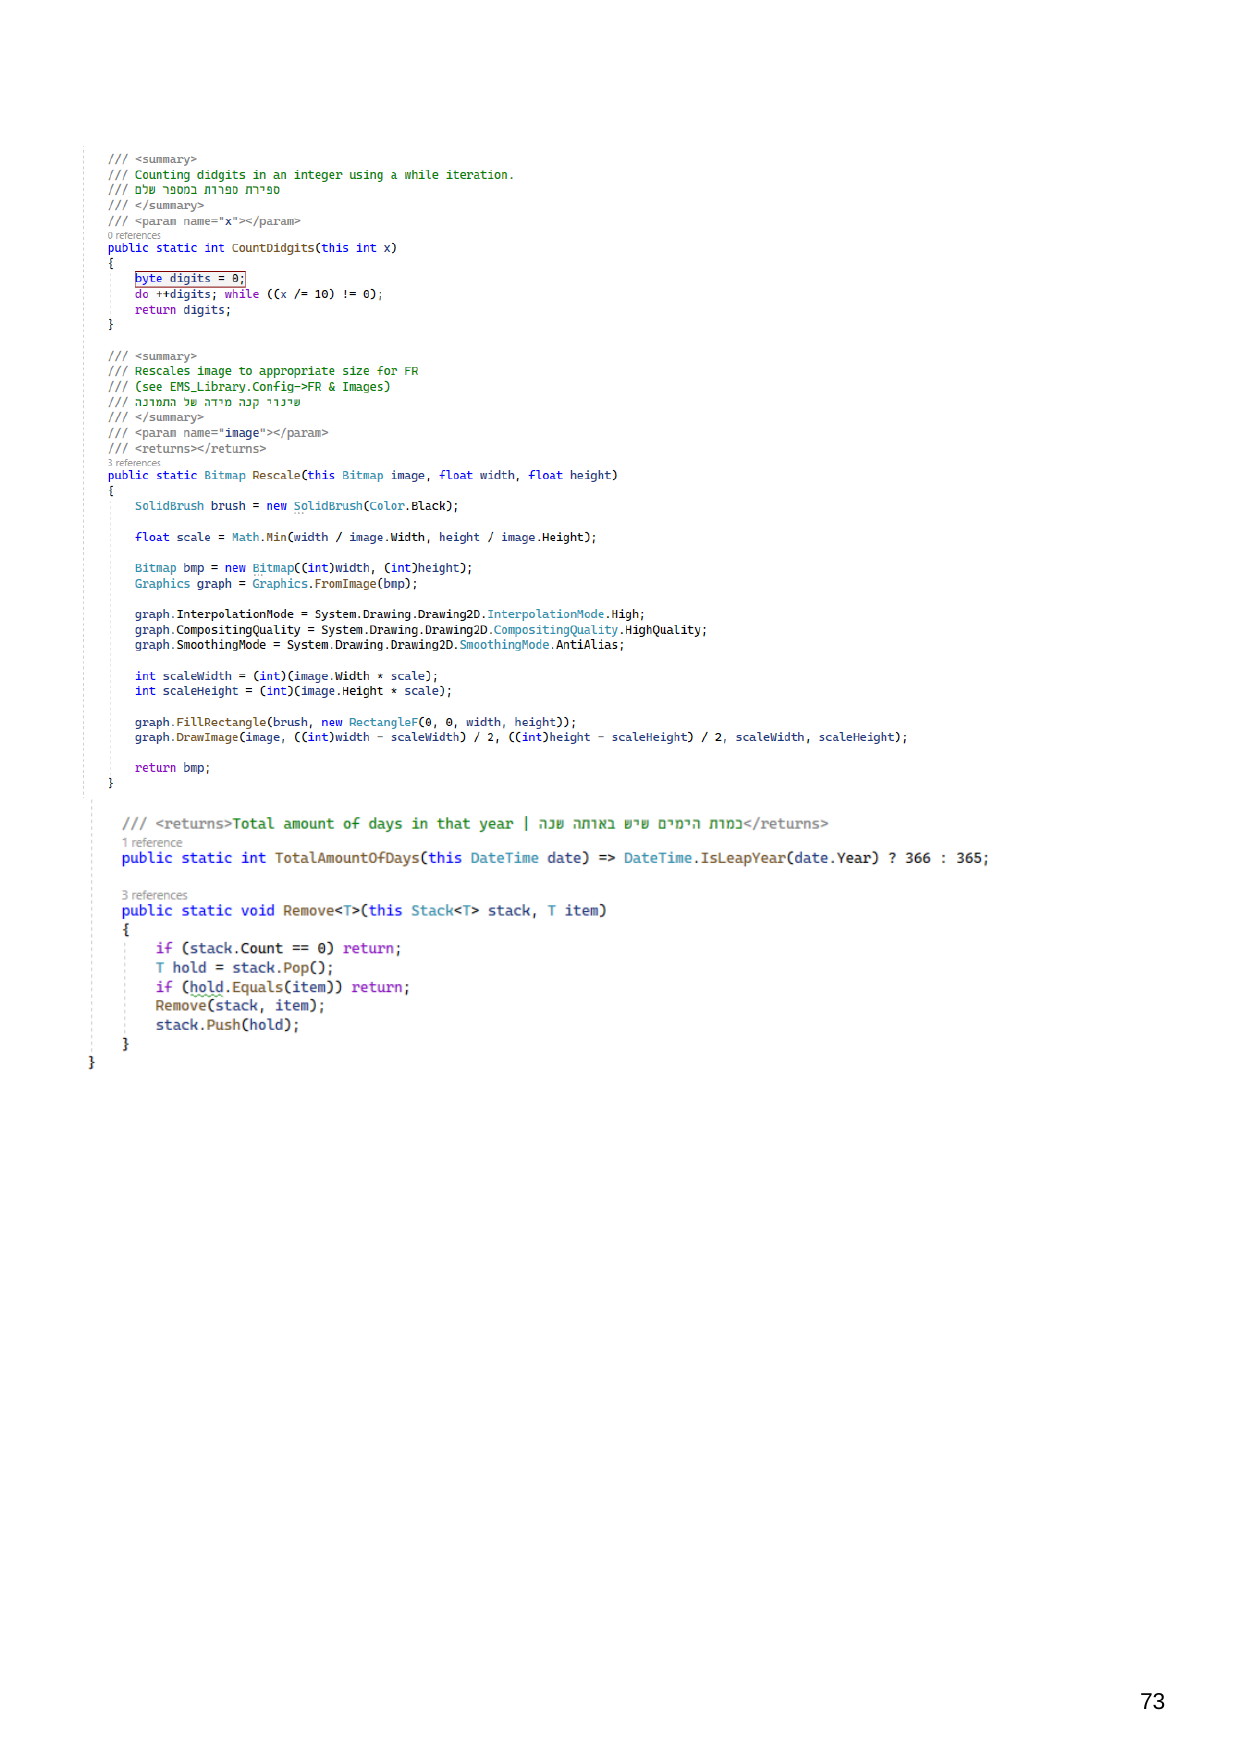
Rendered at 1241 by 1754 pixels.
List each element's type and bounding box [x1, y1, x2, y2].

picture [74, 799, 1165, 1094]
picture [74, 146, 1165, 798]
